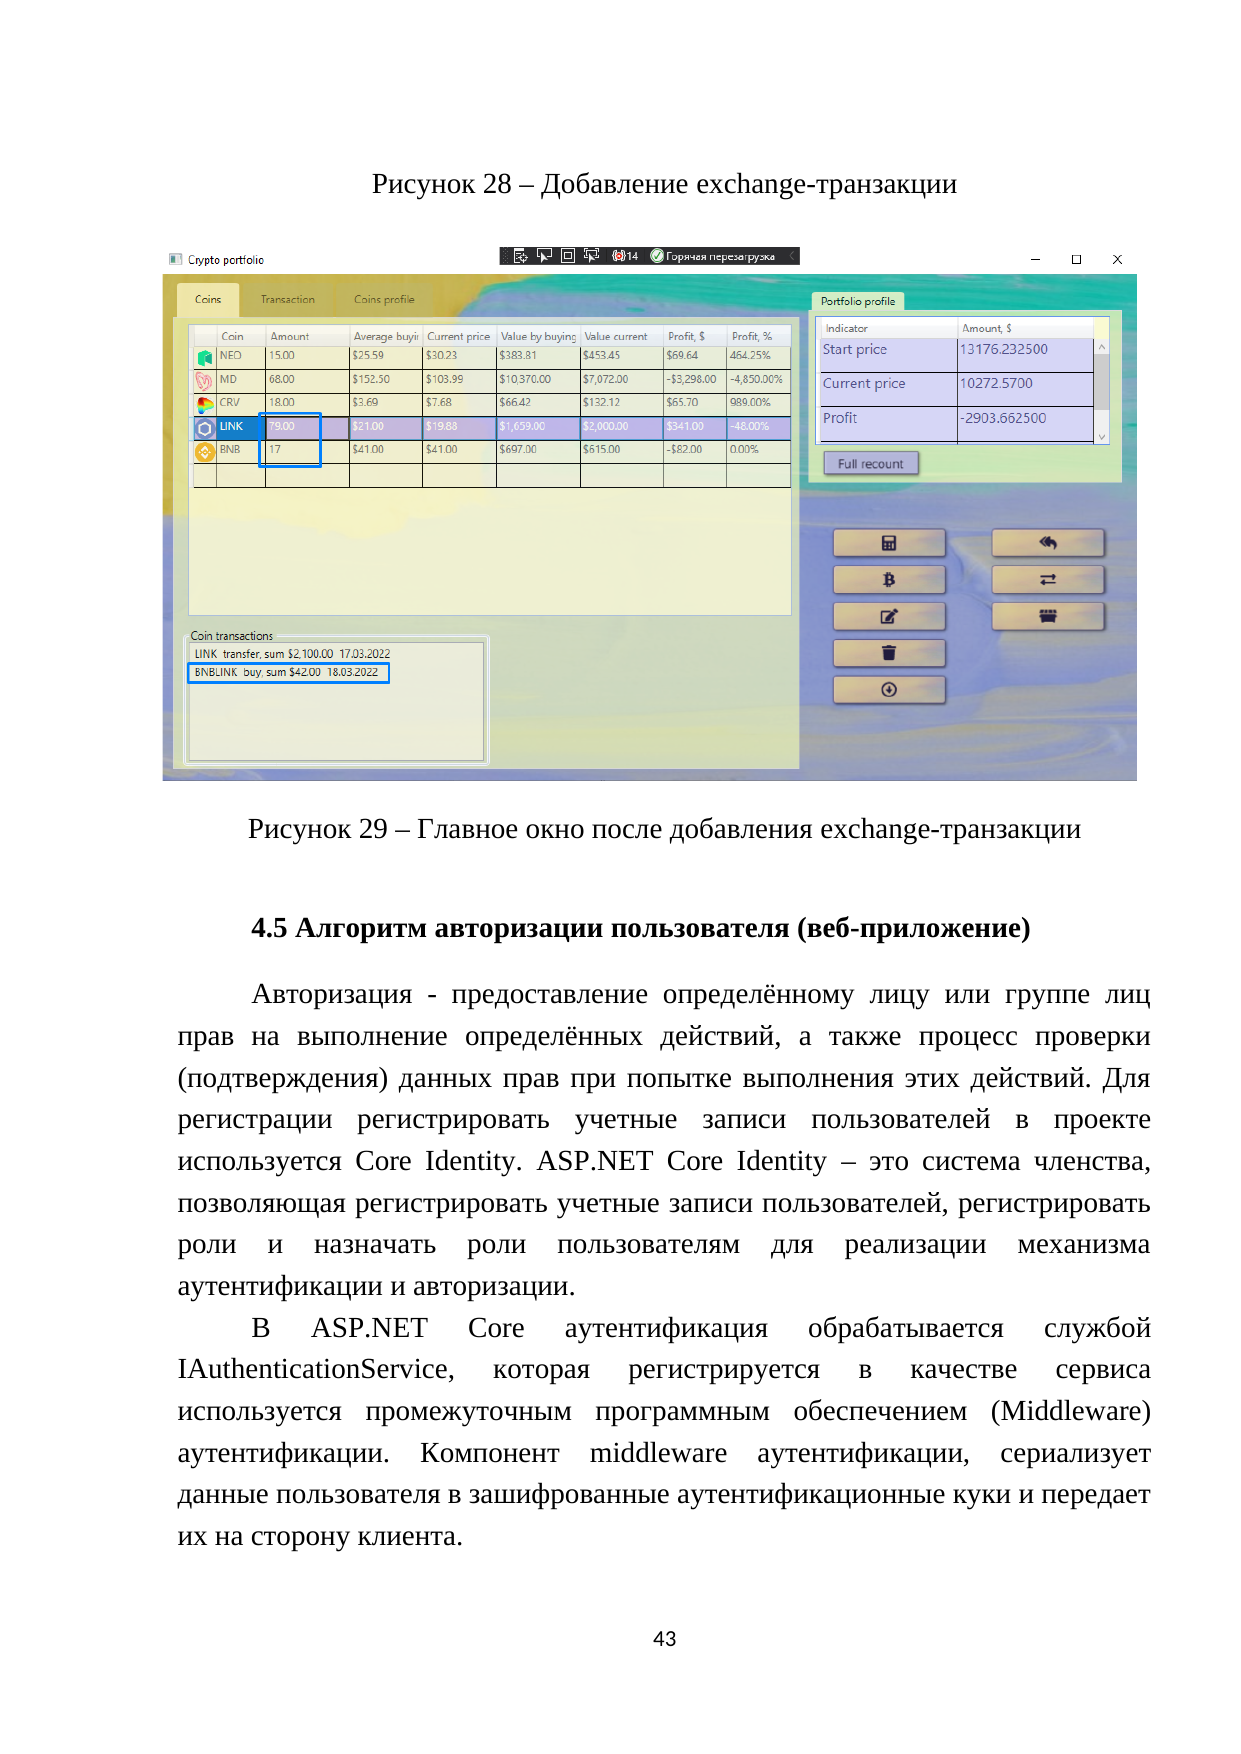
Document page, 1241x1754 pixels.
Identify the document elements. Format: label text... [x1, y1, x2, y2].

text Авторизация - предоставление определённому лицу или группе лиц прав на выполнение определённых действий, а также процесс проверки (подтверждения) данных прав при попытке выполнения этих действий. Для регистрации регистрировать учетные записи пользователей в проекте используется Core Identity. ASP.NET Core Identity – это система членства, позволяющая регистрировать учетные записи пользователей, регистрировать роли и назначать роли пользователям для реализации механизма аутентификации и авторизации. [177, 971, 1152, 1304]
picture [162, 247, 1137, 781]
text Рисунок 28 – Добавление exchange-транзакции [177, 160, 1152, 201]
text 4.5 Алгоритм авторизации пользователя (веб-приложение) [177, 904, 1152, 946]
text В ASP.NET Core аутентификация обрабатывается службой IAuthenticationService, которая регистрируется в качестве сервиса используется промежуточным программным обеспечением (Middleware) аутентификации. Компонент middleware аутентификации, сериализует данные пользователя в зашифрованные аутентификационные куки и передает их на сторону клиента. [177, 1304, 1152, 1554]
